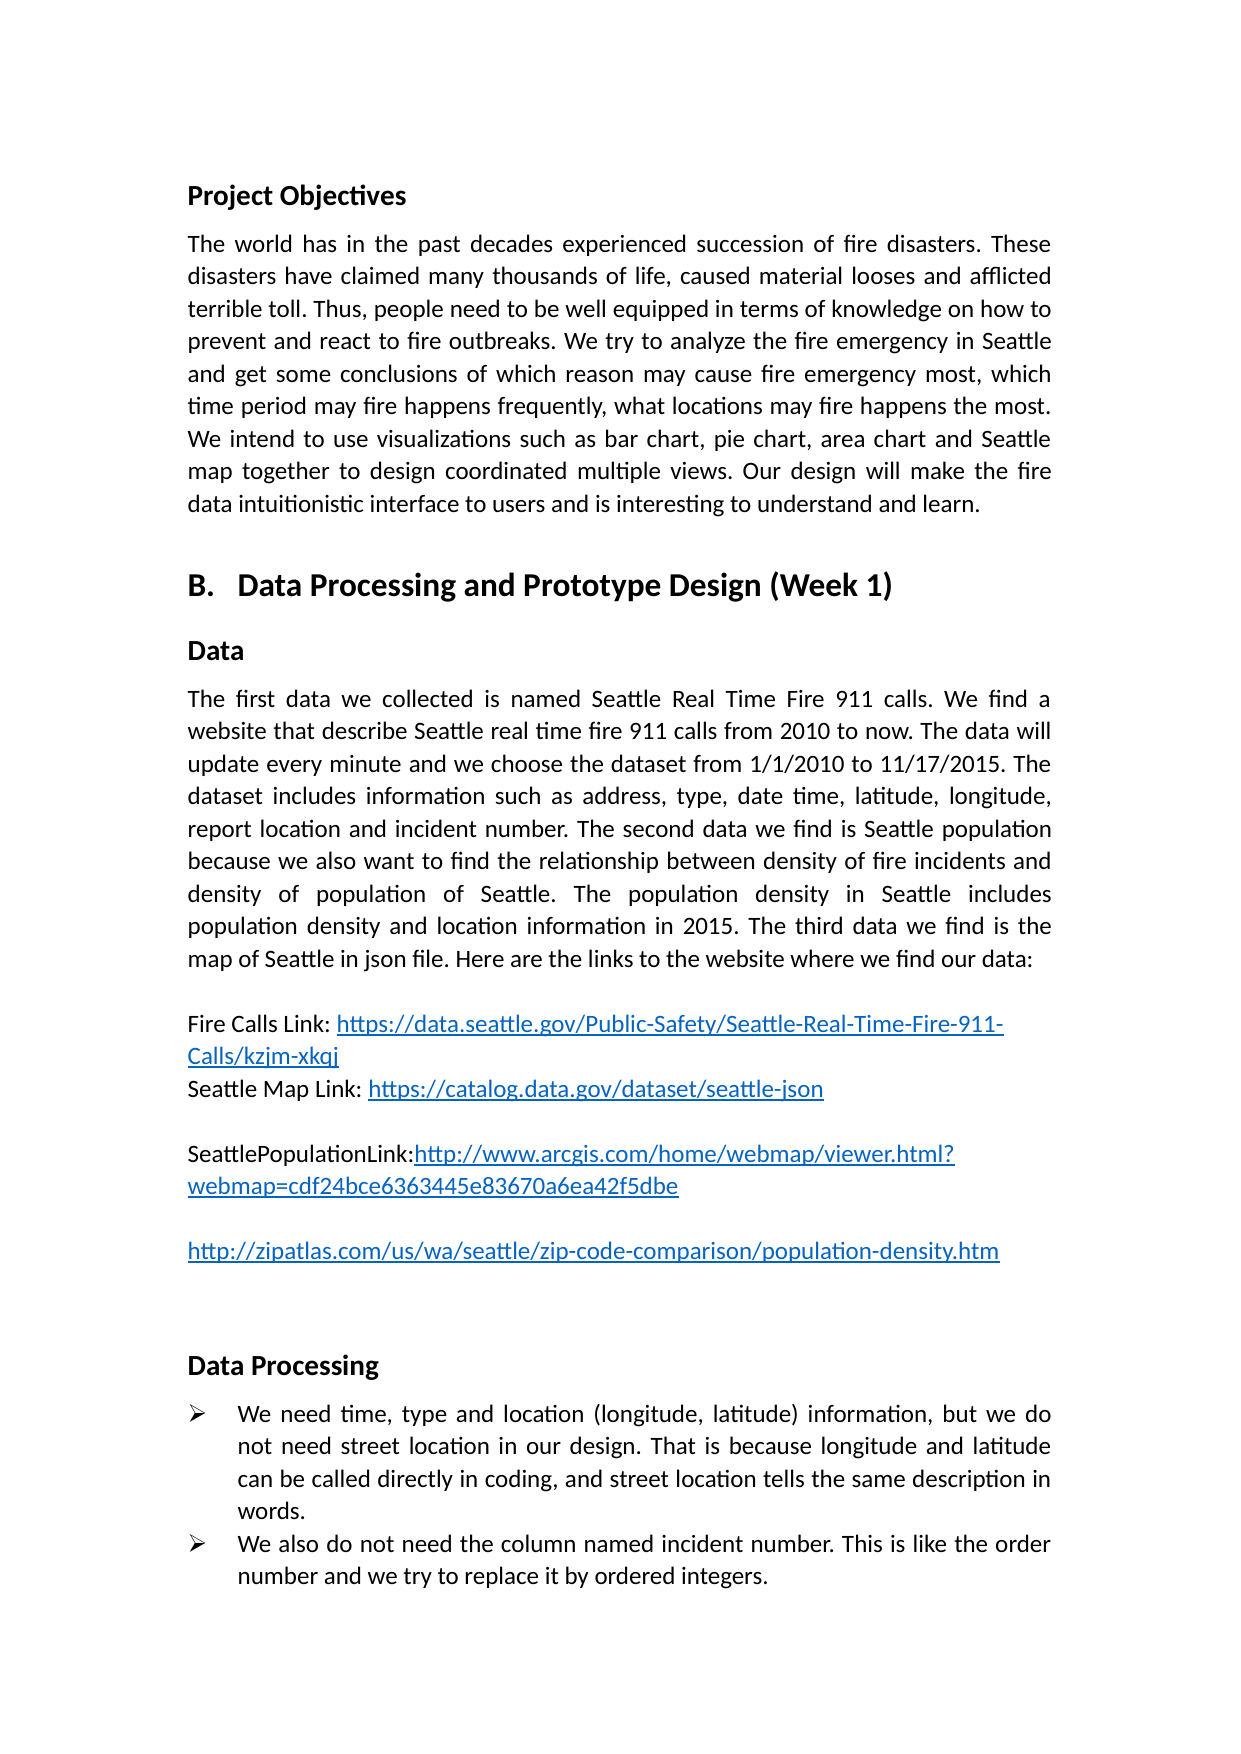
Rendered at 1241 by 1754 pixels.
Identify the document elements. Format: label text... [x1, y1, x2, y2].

text Fire Calls Link: https://data.seattle.gov/Public-Safety/Seattle-Real-Time-Fire-911-Calls/kzjm-xkqj [187, 1007, 1053, 1072]
list We need time, type and location (longitude, latitude) information, but we do not need street location in our design. That is because longitude and latitude can be called directly in coding, and street location tells the same description in words. [187, 1397, 1053, 1527]
text Seattle Map Link: https://catalog.data.gov/dataset/seattle-json [187, 1072, 1053, 1104]
text Project Objectives [187, 162, 1053, 227]
list Data Processing and Prototype Design (Week 1) [187, 552, 1053, 617]
text Data Processing [187, 1332, 1053, 1397]
text The world has in the past decades experienced succession of fire disasters. These disasters have claimed many thousands of life, caused material looses and afflicted terrible toll. Thus, people need to be well equipped in terms of knowledge on how to prevent and react to fire outbreaks. We try to analyze the fire emergency in Seattle and get some conclusions of which reason may cause fire emergency most, which time period may fire happens frequently, what locations may fire happens the most. We intend to use visualizations such as bar chart, pie chart, area chart and Seattle map together to design coordinated multiple views. Our design will make the fire data intuitionistic interface to users and is interesting to understand and learn. [187, 227, 1053, 519]
text http://zipatlas.com/us/wa/seattle/zip-code-comparison/population-density.htm [187, 1234, 1053, 1267]
text The first data we collected is named Seattle Real Time Fire 911 calls. We find a website that describe Seattle real time fire 911 calls from 2010 to now. The data will update every minute and we choose the dataset from 1/1/2010 to 11/17/2015. The dataset includes information such as address, type, date time, latitude, longitude, report location and incident number. The second data we find is Seattle population because we also want to find the relationship between density of fire incidents and density of population of Seattle. The population density in Seattle includes population density and location information in 2015. The third data we find is the map of Seattle in json file. Here are the links to the website where we find our data: [187, 682, 1053, 974]
list We also do not need the column named incident number. This is like the order number and we try to replace it by ordered integers. [187, 1527, 1053, 1592]
text SeattlePopulationLink:http://www.arcgis.com/home/webmap/viewer.html?webmap=cdf24bce6363445e83670a6ea42f5dbe [187, 1137, 1053, 1202]
text Data [187, 617, 1053, 682]
